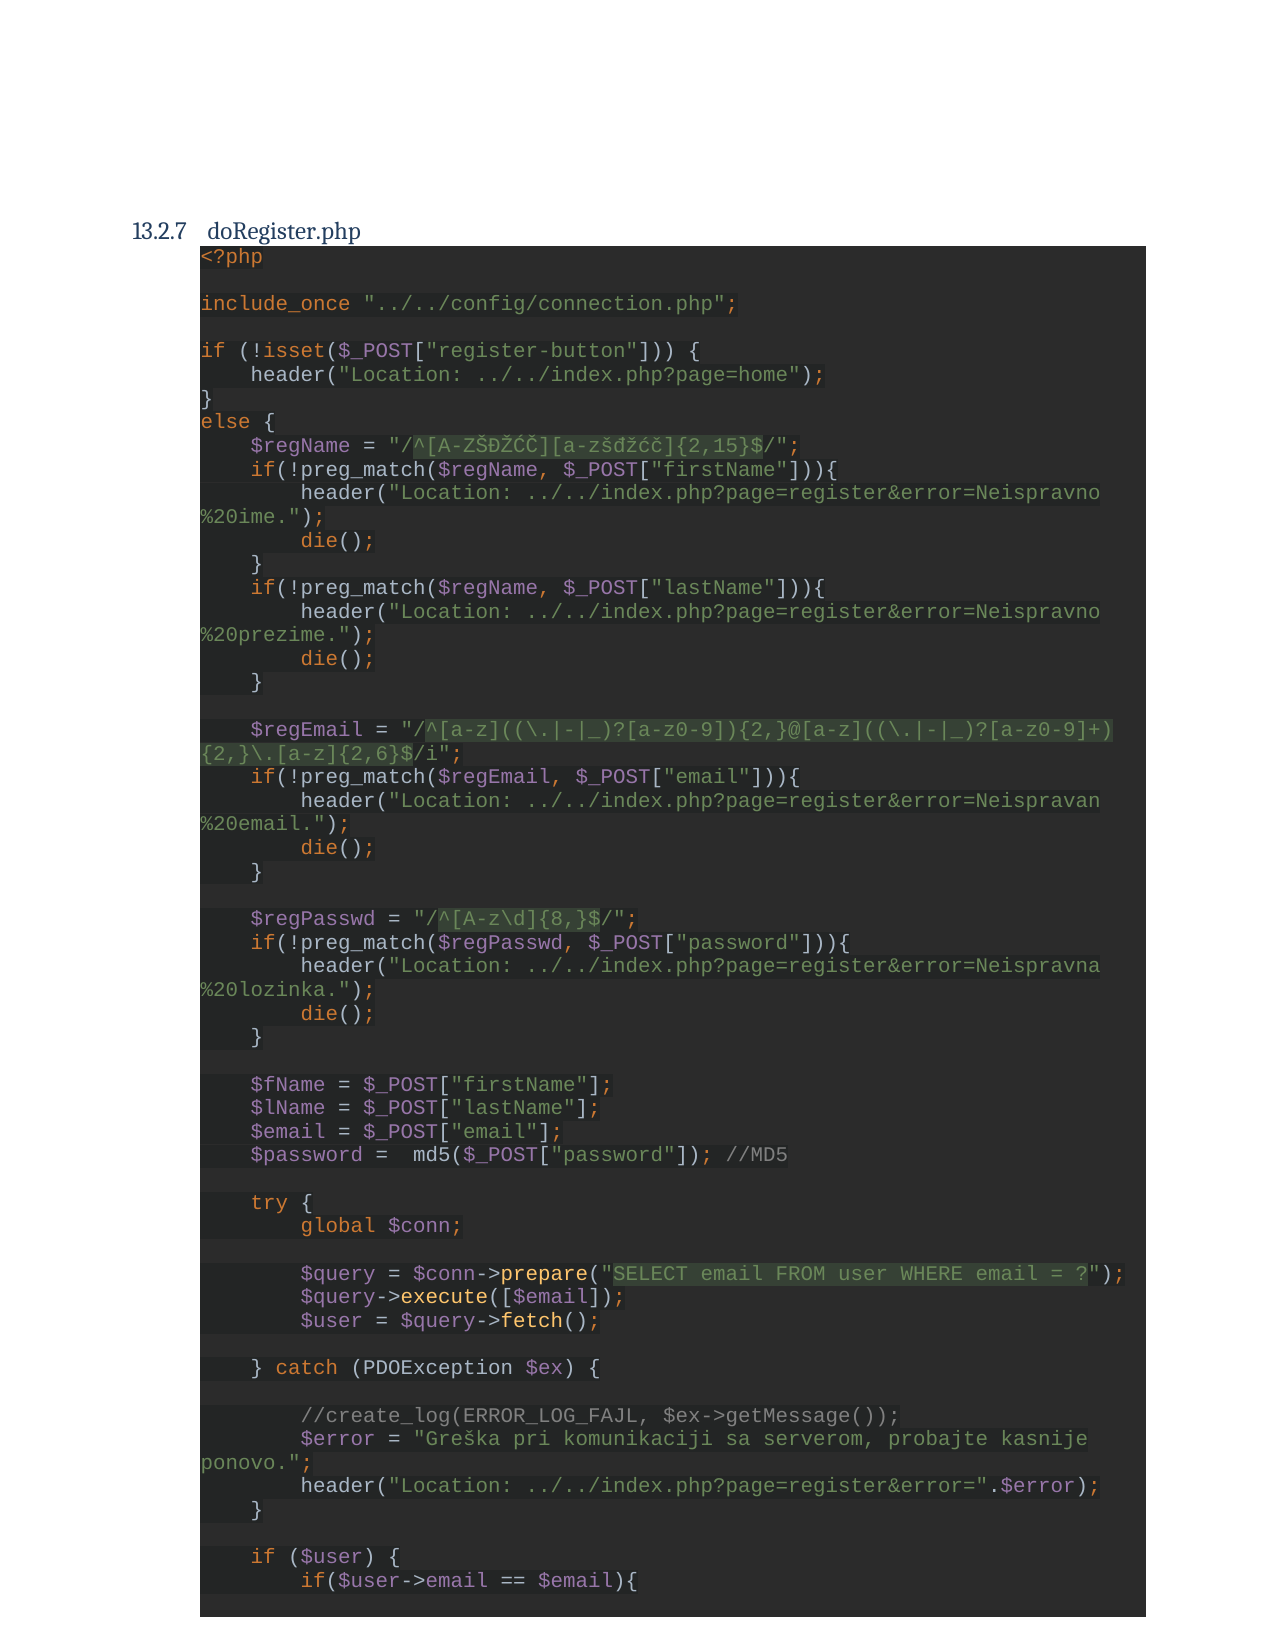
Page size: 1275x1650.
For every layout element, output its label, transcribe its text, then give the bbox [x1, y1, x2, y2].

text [200, 246, 1146, 1617]
subtitle doRegister.php [132, 217, 1146, 246]
